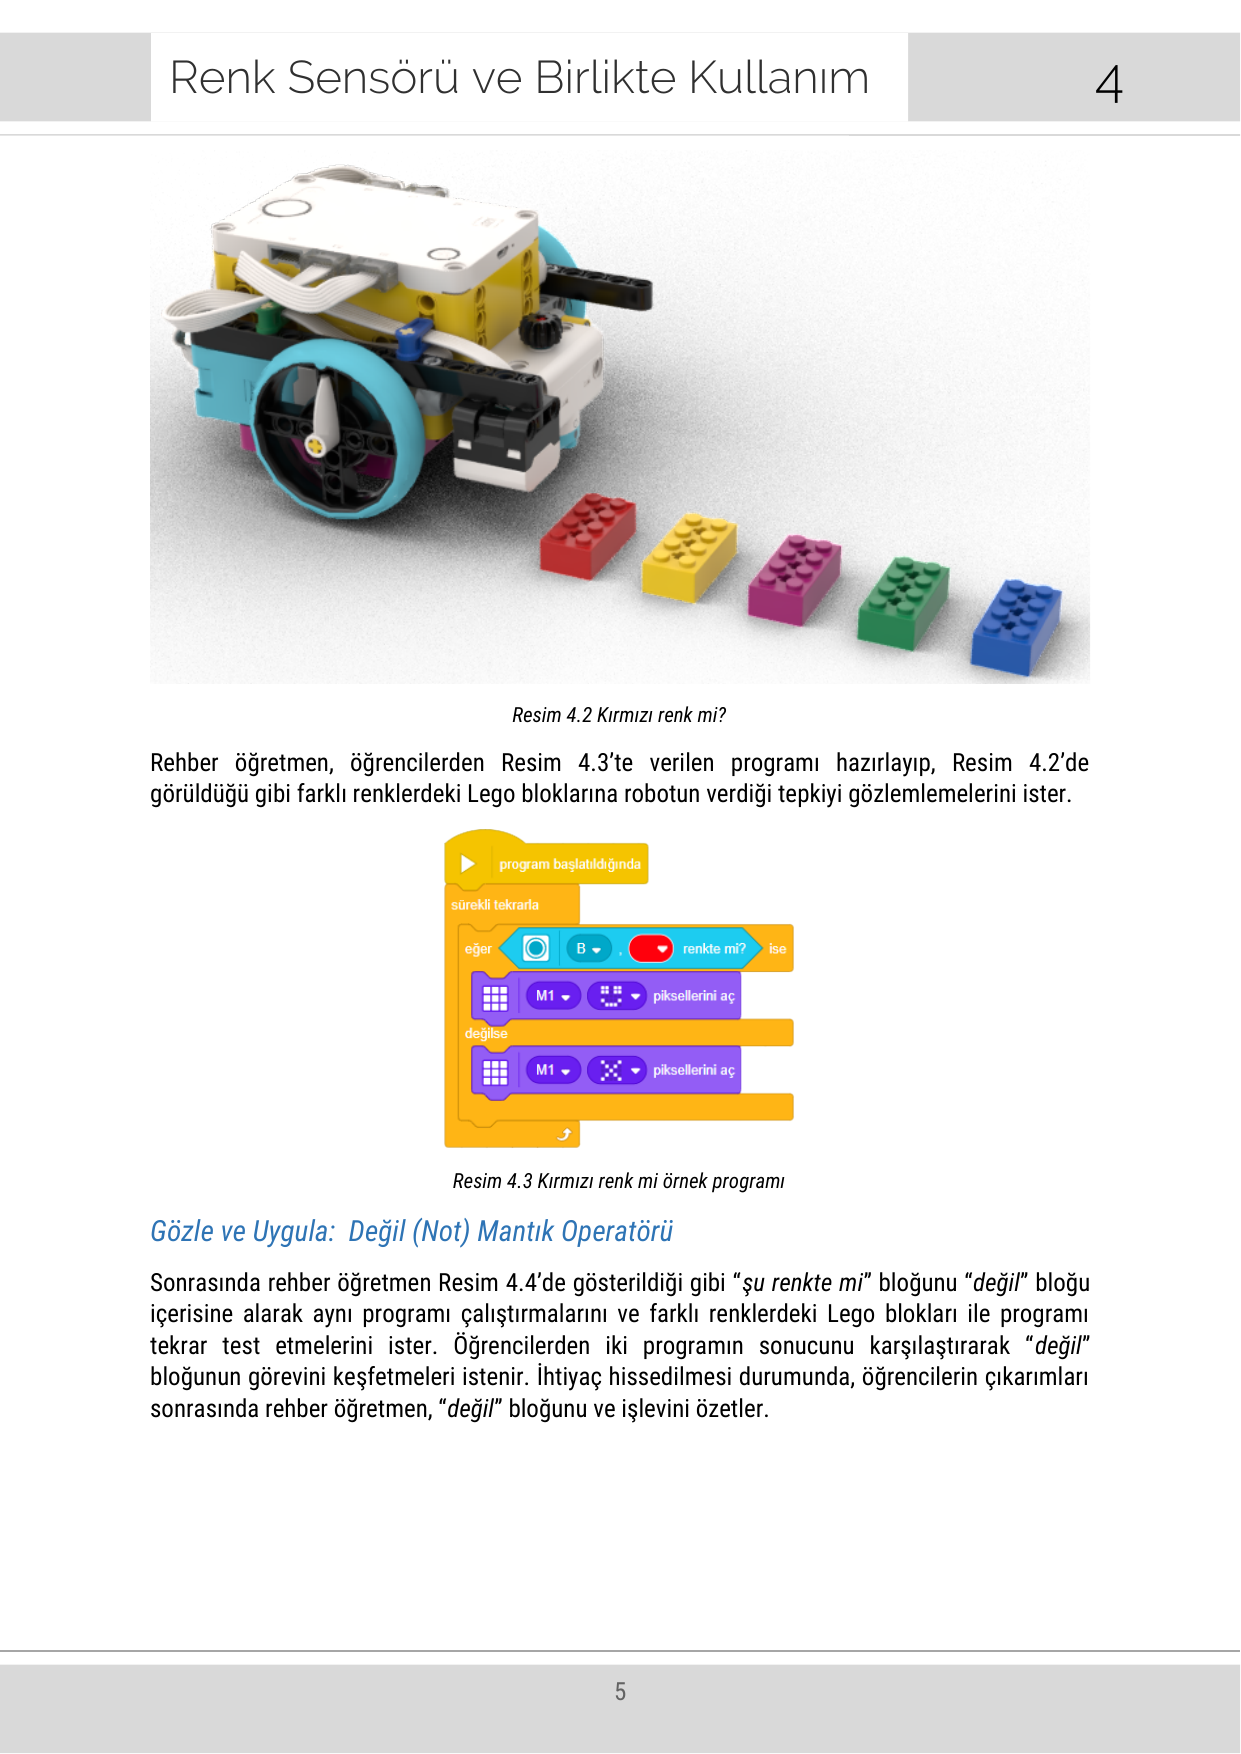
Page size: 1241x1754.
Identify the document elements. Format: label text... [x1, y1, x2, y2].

text Resim 4.2 Kırmızı renk mi? [150, 703, 1090, 727]
picture [440, 827, 800, 1151]
text Sonrasında rehber öğretmen Resim 4.4’de gösterildiği gibi “şu renkte mi” bloğunu “değil” bloğu içerisine alarak aynı programı çalıştırmalarını ve farklı renklerdeki Lego blokları ile programı tekrar test etmelerini ister. Öğrencilerden iki programın sonucunu karşılaştırarak “değil” bloğunun görevini keşfetmeleri istenir. İhtiyaç hissedilmesi durumunda, öğrencilerin çıkarımları sonrasında rehber öğretmen, “değil” bloğunu ve işlevini özetler. [150, 1268, 1090, 1423]
subtitle Gözle ve Uygula: Değil (Not) Mantık Operatörü [150, 1214, 1090, 1248]
text Rehber öğretmen, öğrencilerden Resim 4.3’te verilen programı hazırlayıp, Resim 4.2’de görüldüğü gibi farklı renklerdeki Lego bloklarına robotun verdiği tepkiyi gözlemlemelerini ister. [150, 748, 1090, 809]
text Resim 4.3 Kırmızı renk mi örnek programı [150, 1169, 1090, 1193]
picture [150, 150, 1091, 684]
